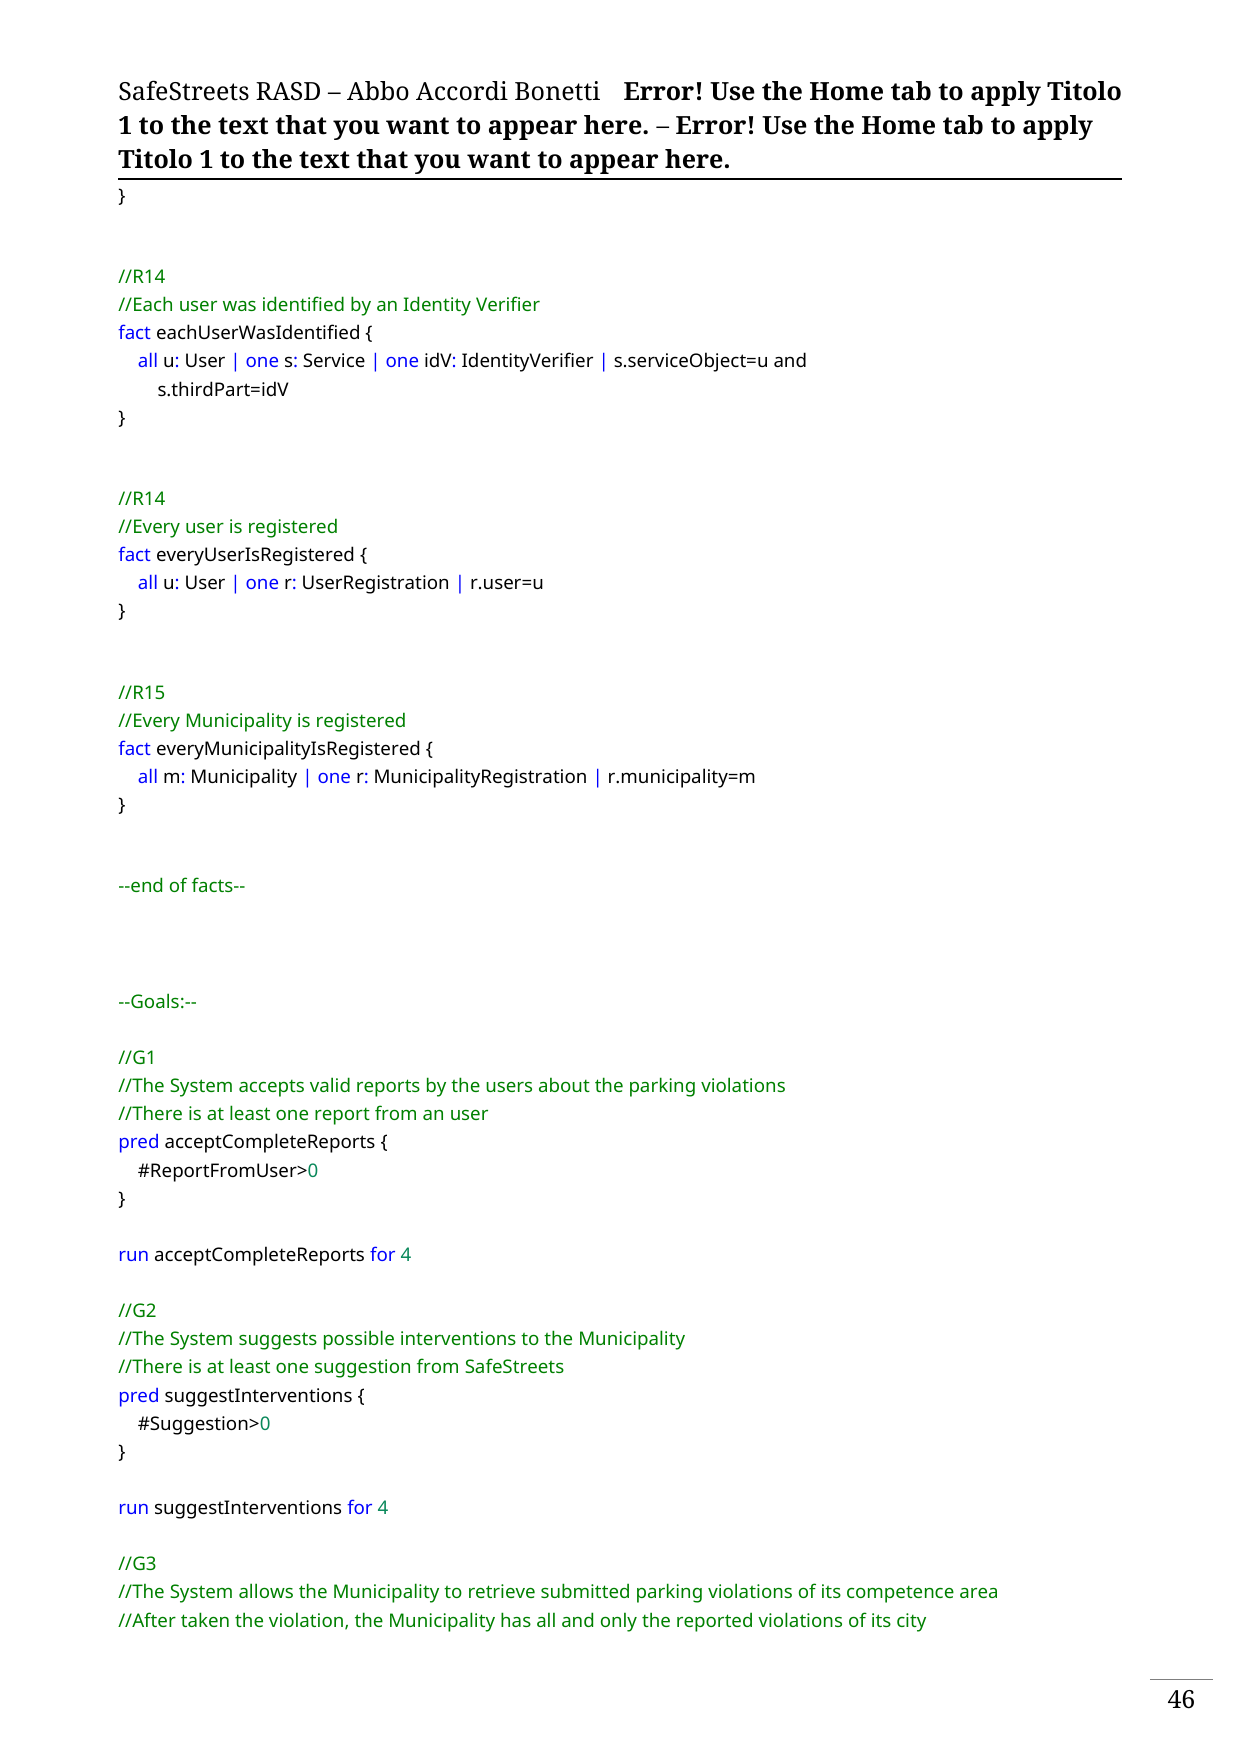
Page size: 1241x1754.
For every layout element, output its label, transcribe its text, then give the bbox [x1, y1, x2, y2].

text //The System suggests possible interventions to the Municipality [118, 1323, 1122, 1351]
text //G3 [118, 1548, 1122, 1576]
text } [118, 595, 1122, 623]
text run suggestInterventions for 4 [118, 1492, 1122, 1520]
text s.thirdPart=idV [118, 373, 1122, 401]
text all u: User | one s: Service | one idV: IdentityVerifier | s.serviceObject=u and [118, 345, 1122, 373]
text } [118, 789, 1122, 817]
text fact everyMunicipalityIsRegistered { [118, 733, 1122, 761]
text //R14 [118, 483, 1122, 511]
text --Goals:-- [118, 986, 1122, 1014]
text //G1 [118, 1042, 1122, 1070]
text #ReportFromUser>0 [118, 1154, 1122, 1182]
text //G2 [118, 1295, 1122, 1323]
text //Every user is registered [118, 511, 1122, 539]
text //After taken the violation, the Municipality has all and only the reported violations of its city [118, 1604, 1122, 1632]
text //Every Municipality is registered [118, 704, 1122, 733]
text all u: User | one r: UserRegistration | r.user=u [118, 567, 1122, 595]
text #Suggestion>0 [118, 1407, 1122, 1436]
text //R14 [118, 261, 1122, 289]
text //There is at least one report from an user [118, 1098, 1122, 1126]
text //R15 [118, 676, 1122, 704]
text pred acceptCompleteReports { [118, 1126, 1122, 1154]
text } [118, 1182, 1122, 1211]
text fact eachUserWasIdentified { [118, 317, 1122, 345]
text //There is at least one suggestion from SafeStreets [118, 1351, 1122, 1379]
text //Each user was identified by an Identity Verifier [118, 289, 1122, 317]
text --end of facts-- [118, 870, 1122, 898]
text pred suggestInterventions { [118, 1379, 1122, 1407]
text fact everyUserIsRegistered { [118, 539, 1122, 567]
text //The System allows the Municipality to retrieve submitted parking violations of its competence area [118, 1576, 1122, 1604]
text run acceptCompleteReports for 4 [118, 1239, 1122, 1267]
text } [118, 180, 1122, 208]
text } [118, 1436, 1122, 1464]
text } [118, 401, 1122, 429]
text //The System accepts valid reports by the users about the parking violations [118, 1070, 1122, 1098]
text all m: Municipality | one r: MunicipalityRegistration | r.municipality=m [118, 761, 1122, 789]
